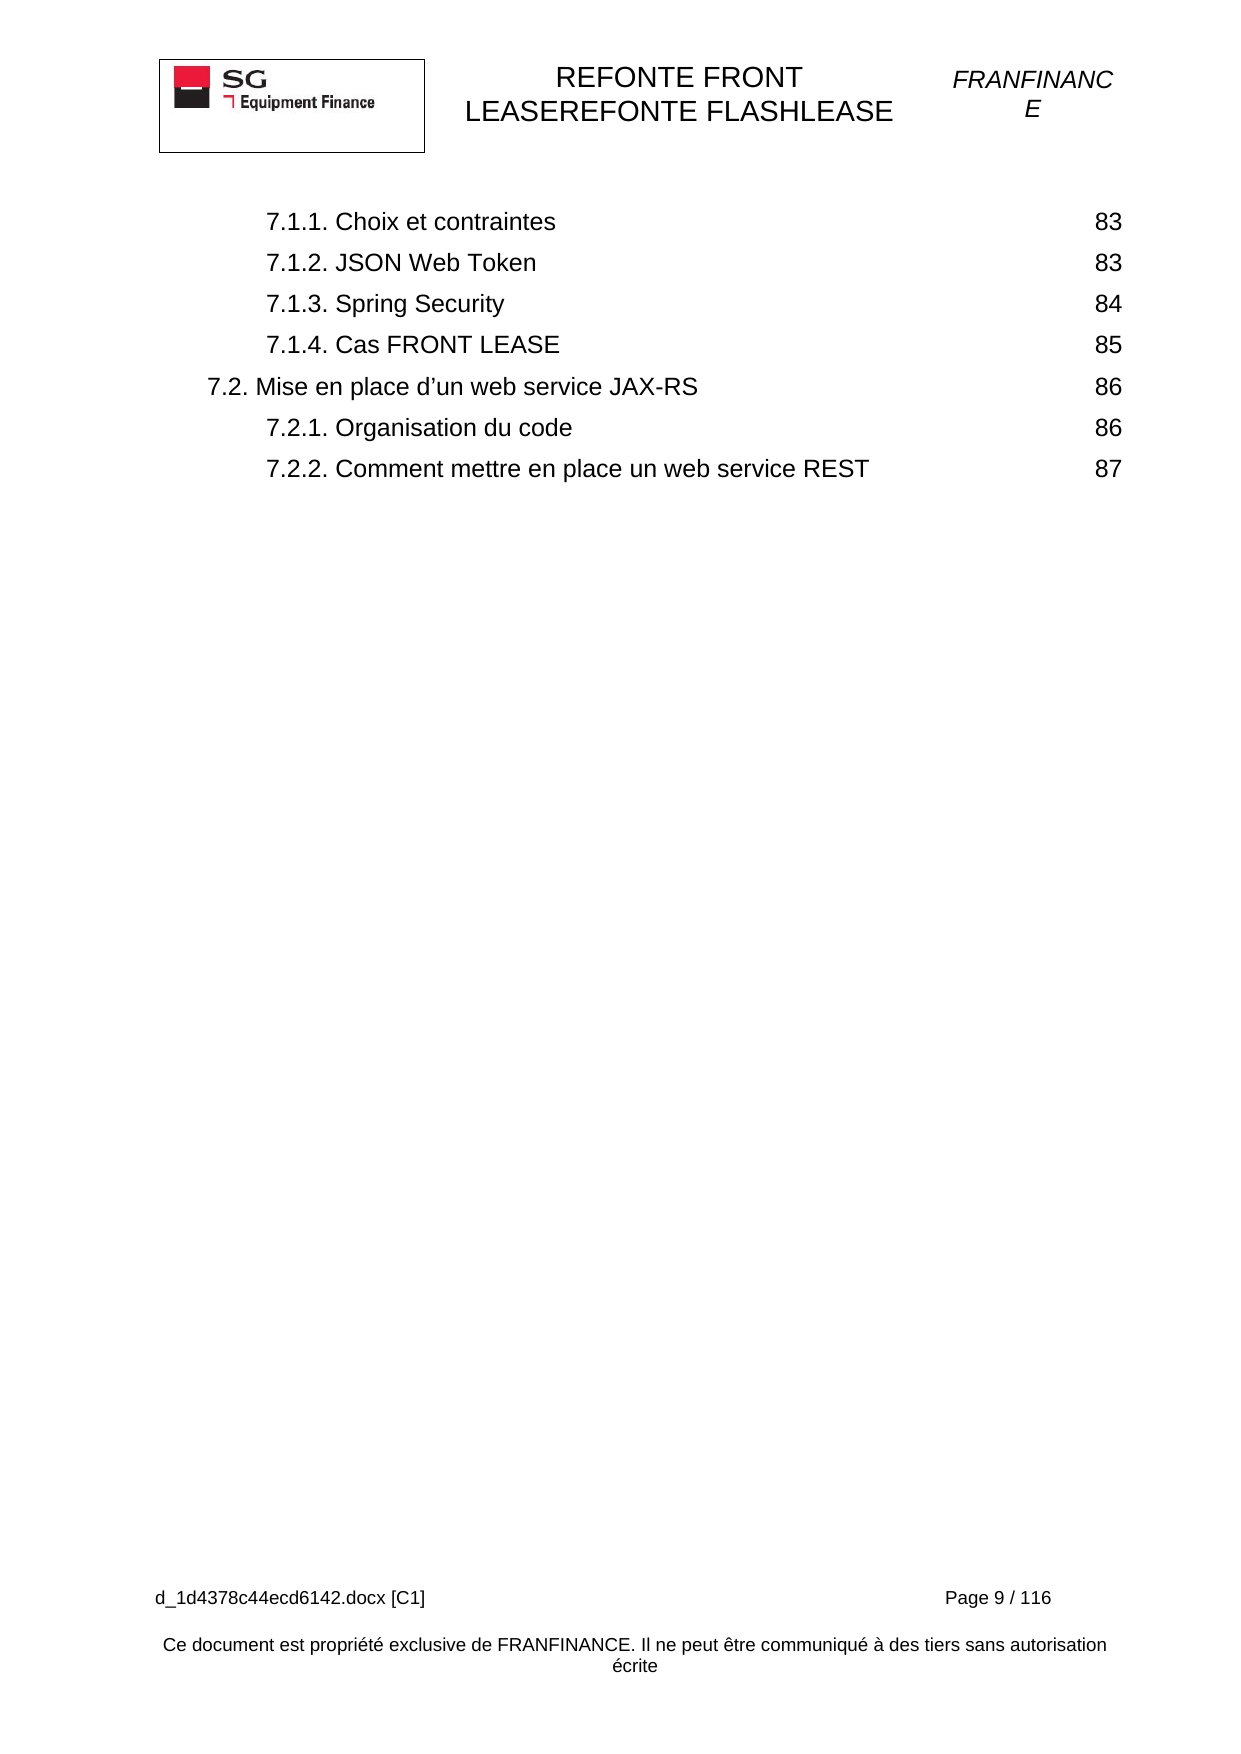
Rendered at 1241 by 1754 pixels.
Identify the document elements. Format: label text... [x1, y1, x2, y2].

text 7.1.4. Cas FRONT LEASE 85 [266, 331, 1122, 359]
text 7.2.1. Organisation du code 86 [266, 413, 1122, 442]
text 7.1.3. Spring Security 84 [266, 289, 1122, 318]
text 7.1.2. JSON Web Token 83 [266, 248, 1122, 277]
text 7.2.2. Comment mettre en place un web service REST 87 [266, 454, 1122, 483]
text 7.1.1. Choix et contraintes 83 [266, 207, 1122, 236]
text 7.2. Mise en place d’un web service JAX-RS 86 [207, 372, 1122, 401]
